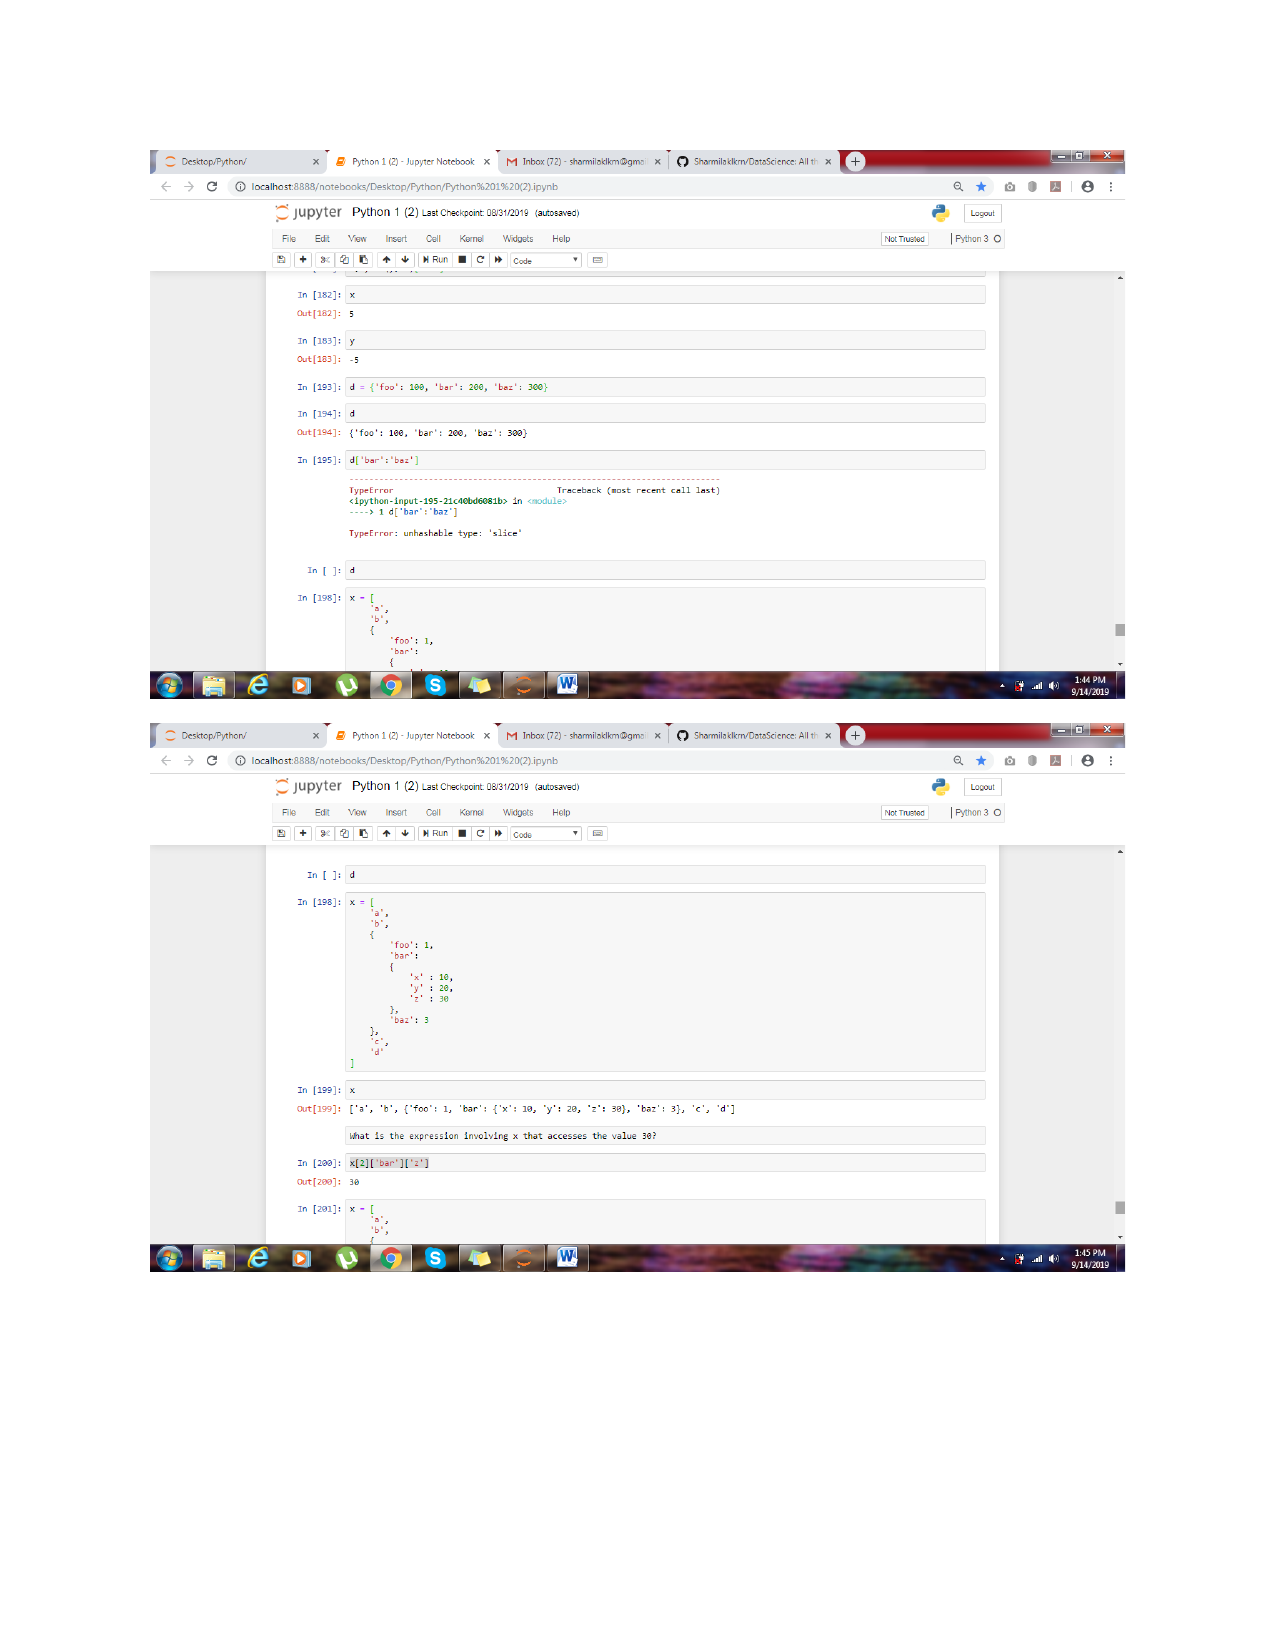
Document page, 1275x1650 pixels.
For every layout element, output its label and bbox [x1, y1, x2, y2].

picture [150, 150, 1125, 699]
picture [150, 723, 1125, 1272]
